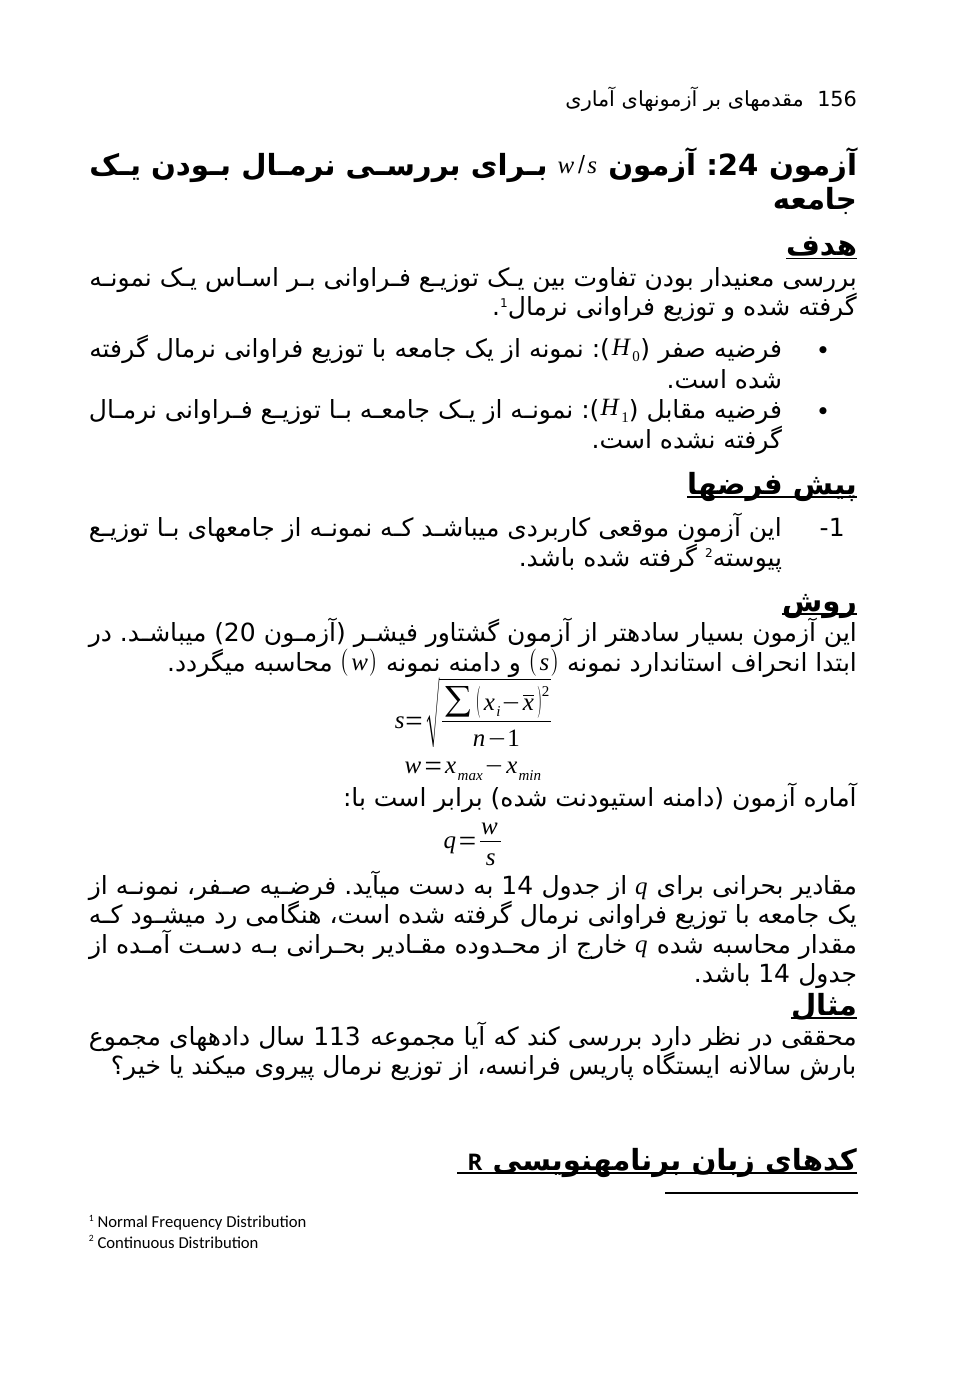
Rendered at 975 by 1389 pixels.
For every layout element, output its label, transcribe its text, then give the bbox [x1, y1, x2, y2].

text بررسی معنی‏دار بودن تفاوت بین یک توزیع فراوانی بر اساس یک نمونه گرفته شده و توزیع فراوانی نرمال. [89, 263, 857, 321]
text پیش فرض‏ها [89, 467, 857, 501]
subtitle آزمون 24: آزمون برای بررسی نرمال بودن یک جامعه [89, 148, 857, 216]
text این آزمون بسیار ساده‏تر از آزمون گشتاور فیشر (آزمون 20) می‏باشد. در ابتدا انحراف استاندارد نمونه و دامنه نمونه محاسبه می‏گردد. [89, 618, 857, 677]
text کدهای زبان برنامه‏نویسی R [89, 1143, 857, 1177]
text مثال [89, 988, 857, 1022]
text روش [89, 584, 857, 618]
text مقادیر بحرانی برای از جدول 14 به دست می‏آید. فرضیه صفر، نمونه از یک جامعه با توزیع فراوانی نرمال گرفته شده است، هنگامی رد می‏شود که مقدار محاسبه شده خارج از محدوده مقادیر بحرانی به دست آمده از جدول 14 باشد. [89, 872, 857, 988]
text محققی در نظر دارد بررسی کند که آیا مجموعه 113 سال داده‏های مجموع بارش سالانه ایستگاه پاریس فرانسه، از توزیع نرمال پیروی میکند یا خیر؟ [89, 1022, 857, 1081]
list فرضیه مقابل (): نمونه از یک جامعه با توزیع فراوانی نرمال گرفته نشده است. [89, 394, 819, 454]
text هدف [89, 229, 857, 263]
list فرضیه صفر (): نمونه از یک جامعه با توزیع فراوانی نرمال گرفته شده است. [89, 333, 819, 394]
list این آزمون موقعی کاربردی می‏باشد که نمونه از جامعه‏ای با توزیع پیوسته گرفته شده باشد. [89, 513, 819, 572]
text آماره آزمون (دامنه استیودنت شده) برابر است با: [89, 783, 857, 813]
